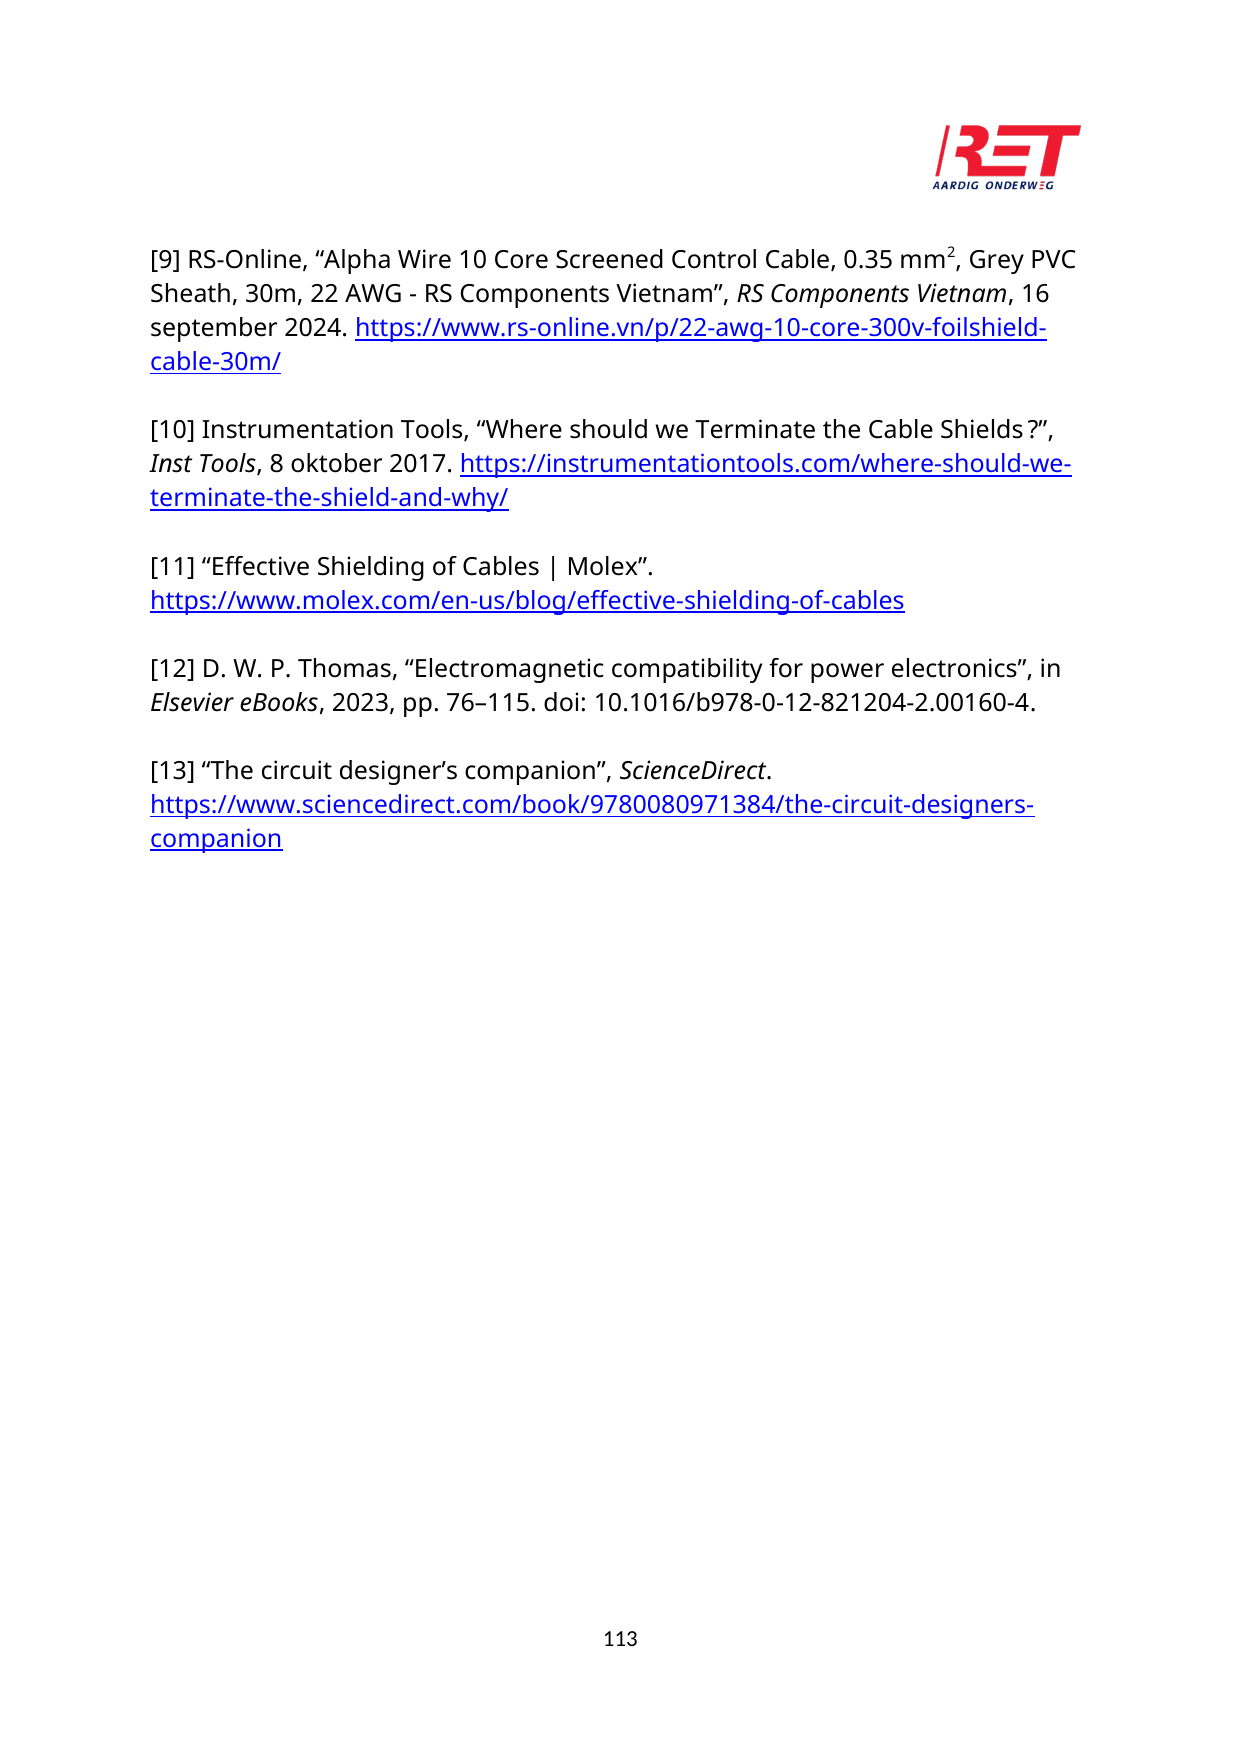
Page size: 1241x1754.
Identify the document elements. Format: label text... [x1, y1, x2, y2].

text [12] D. W. P. Thomas, “Electromagnetic compatibility for power electronics”, in Elsevier eBooks, 2023, pp. 76–115. doi: 10.1016/b978-0-12-821204-2.00160-4. [150, 650, 1090, 718]
text [9] RS-Online, “Alpha Wire 10 Core Screened Control Cable, 0.35 mm2, Grey PVC Sheath, 30m, 22 AWG - RS Components Vietnam”, RS Components Vietnam, 16 september 2024. https://www.rs-online.vn/p/22-awg-10-core-300v-foilshield-cable-30m/ [150, 242, 1090, 378]
text [13] “The circuit designer’s companion”, ScienceDirect. https://www.sciencedirect.com/book/9780080971384/the-circuit-designers-companion [150, 753, 1090, 855]
picture [922, 73, 1091, 242]
text [10] Instrumentation Tools, “Where should we Terminate the Cable Shields ?”, Inst Tools, 8 oktober 2017. https://instrumentationtools.com/where-should-we-terminate-the-shield-and-why/ [150, 412, 1090, 514]
text [11] “Effective Shielding of Cables | Molex”. https://www.molex.com/en-us/blog/effective-shielding-of-cables [150, 548, 1090, 616]
